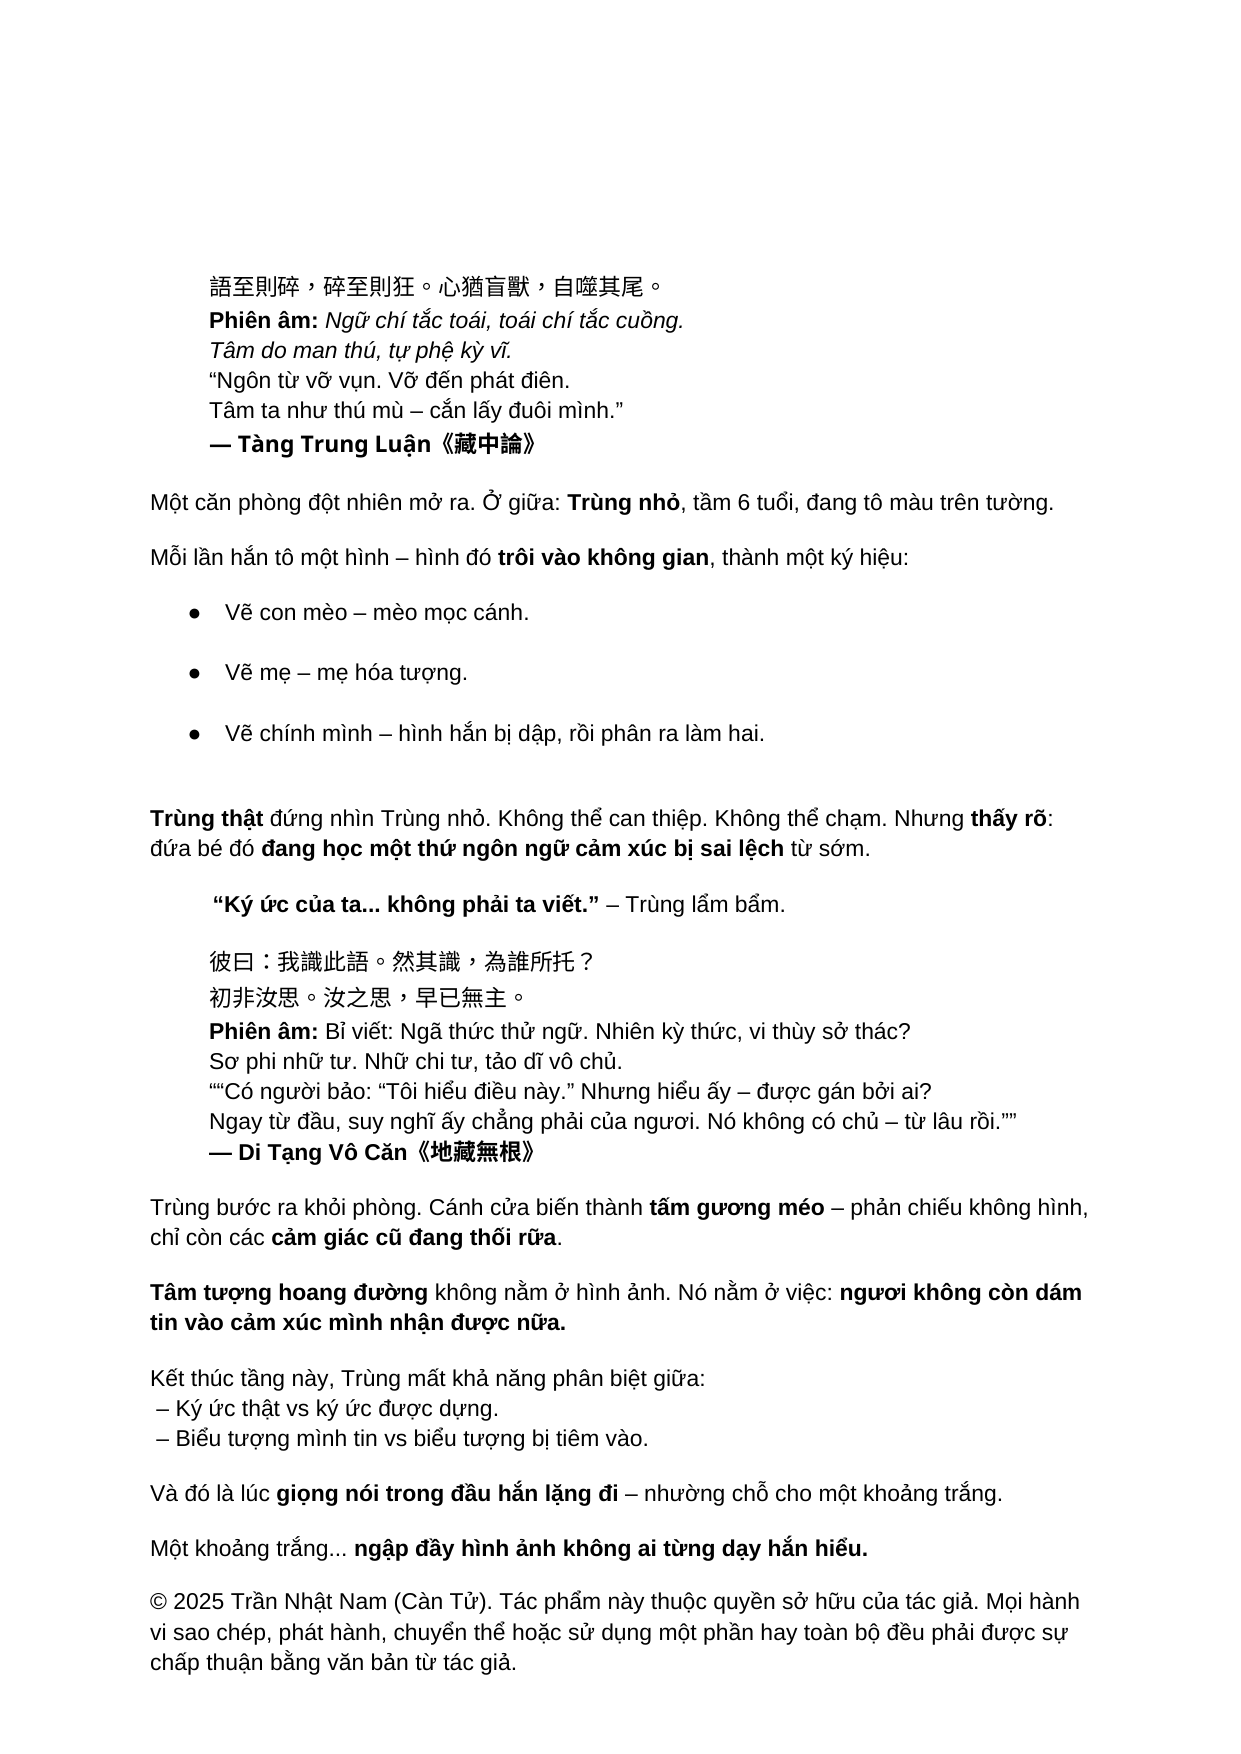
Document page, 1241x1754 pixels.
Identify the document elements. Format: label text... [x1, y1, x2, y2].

text Trùng bước ra khỏi phòng. Cánh cửa biến thành tấm gương méo – phản chiếu không hình, chỉ còn các cảm giác cũ đang thối rữa. [150, 1194, 1090, 1250]
list Vẽ mẹ – mẹ hóa tượng. [187, 659, 1090, 716]
text Mỗi lần hắn tô một hình – hình đó trôi vào không gian, thành một ký hiệu: [150, 544, 1090, 570]
text 初非汝思。汝之思，早已無主。 [150, 982, 1090, 1013]
text Tâm do man thú, tự phệ kỳ vĩ. [209, 337, 1090, 363]
text “Ký ức của ta... không phải ta viết.” – Trùng lẩm bẩm. [212, 891, 1028, 917]
text 語至則碎，碎至則狂。心猶盲獸，自噬其尾。 [209, 271, 1090, 302]
text — Tàng Trung Luận《藏中論》 [209, 428, 1090, 459]
list Vẽ chính mình – hình hắn bị dập, rồi phân ra làm hai. [187, 720, 1090, 776]
text ““Có người bảo: “Tôi hiểu điều này.” Nhưng hiểu ấy – được gán bởi ai? [150, 1078, 1090, 1104]
text Tâm ta như thú mù – cắn lấy đuôi mình.” [209, 397, 1090, 424]
text Phiên âm: Bỉ viết: Ngã thức thử ngữ. Nhiên kỳ thức, vi thùy sở thác? [150, 1018, 1090, 1044]
text Một căn phòng đột nhiên mở ra. Ở giữa: Trùng nhỏ, tầm 6 tuổi, đang tô màu trên tường. [150, 488, 1090, 515]
text “Ngôn từ vỡ vụn. Vỡ đến phát điên. [209, 367, 1090, 393]
text Ngay từ đầu, suy nghĩ ấy chẳng phải của ngươi. Nó không có chủ – từ lâu rồi.”” [150, 1108, 1090, 1135]
text Tâm tượng hoang đường không nằm ở hình ảnh. Nó nằm ở việc: ngươi không còn dám tin vào cảm xúc mình nhận được nữa. [150, 1279, 1090, 1336]
text Phiên âm: Ngữ chí tắc toái, toái chí tắc cuồng. [209, 307, 1090, 333]
list Vẽ con mèo – mèo mọc cánh. [187, 599, 1090, 656]
text 彼曰：我識此語。然其識，為誰所托？ [150, 946, 1090, 977]
text Kết thúc tầng này, Trùng mất khả năng phân biệt giữa: – Ký ức thật vs ký ức được dựng. – Biểu tượng mình tin vs biểu tượng bị tiêm vào. [150, 1364, 1090, 1451]
text Trùng thật đứng nhìn Trùng nhỏ. Không thể can thiệp. Không thể chạm. Nhưng thấy rõ: đứa bé đó đang học một thứ ngôn ngữ cảm xúc bị sai lệch từ sớm. [150, 805, 1090, 862]
text Một khoảng trắng... ngập đầy hình ảnh không ai từng dạy hắn hiểu. [150, 1535, 1090, 1562]
text Và đó là lúc giọng nói trong đầu hắn lặng đi – nhường chỗ cho một khoảng trắng. [150, 1480, 1090, 1507]
text — Di Tạng Vô Căn《地藏無根》 [150, 1138, 1090, 1165]
text Sơ phi nhữ tư. Nhữ chi tư, tảo dĩ vô chủ. [150, 1048, 1090, 1074]
